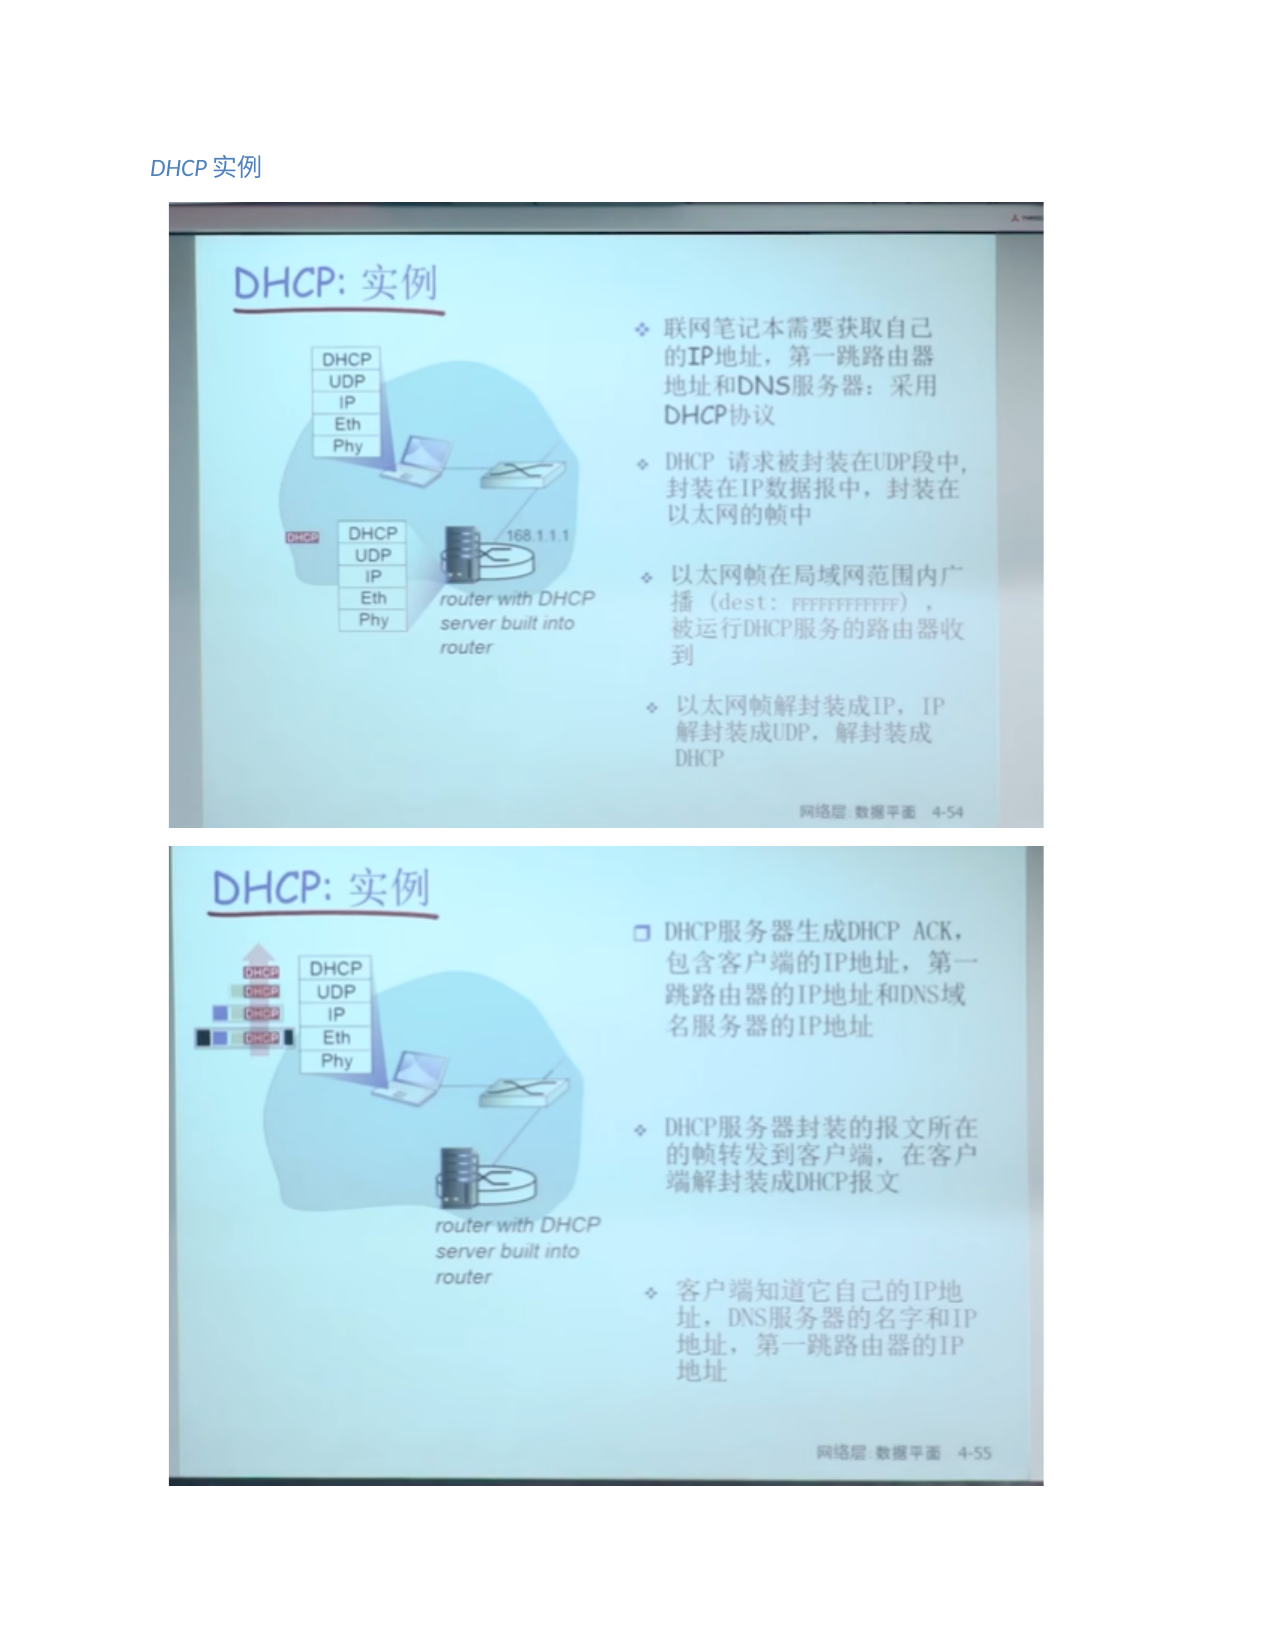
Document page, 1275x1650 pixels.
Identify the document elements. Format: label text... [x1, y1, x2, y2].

picture [168, 202, 1044, 828]
picture [168, 846, 1044, 1486]
subtitle DHCP实例 [150, 150, 1125, 184]
